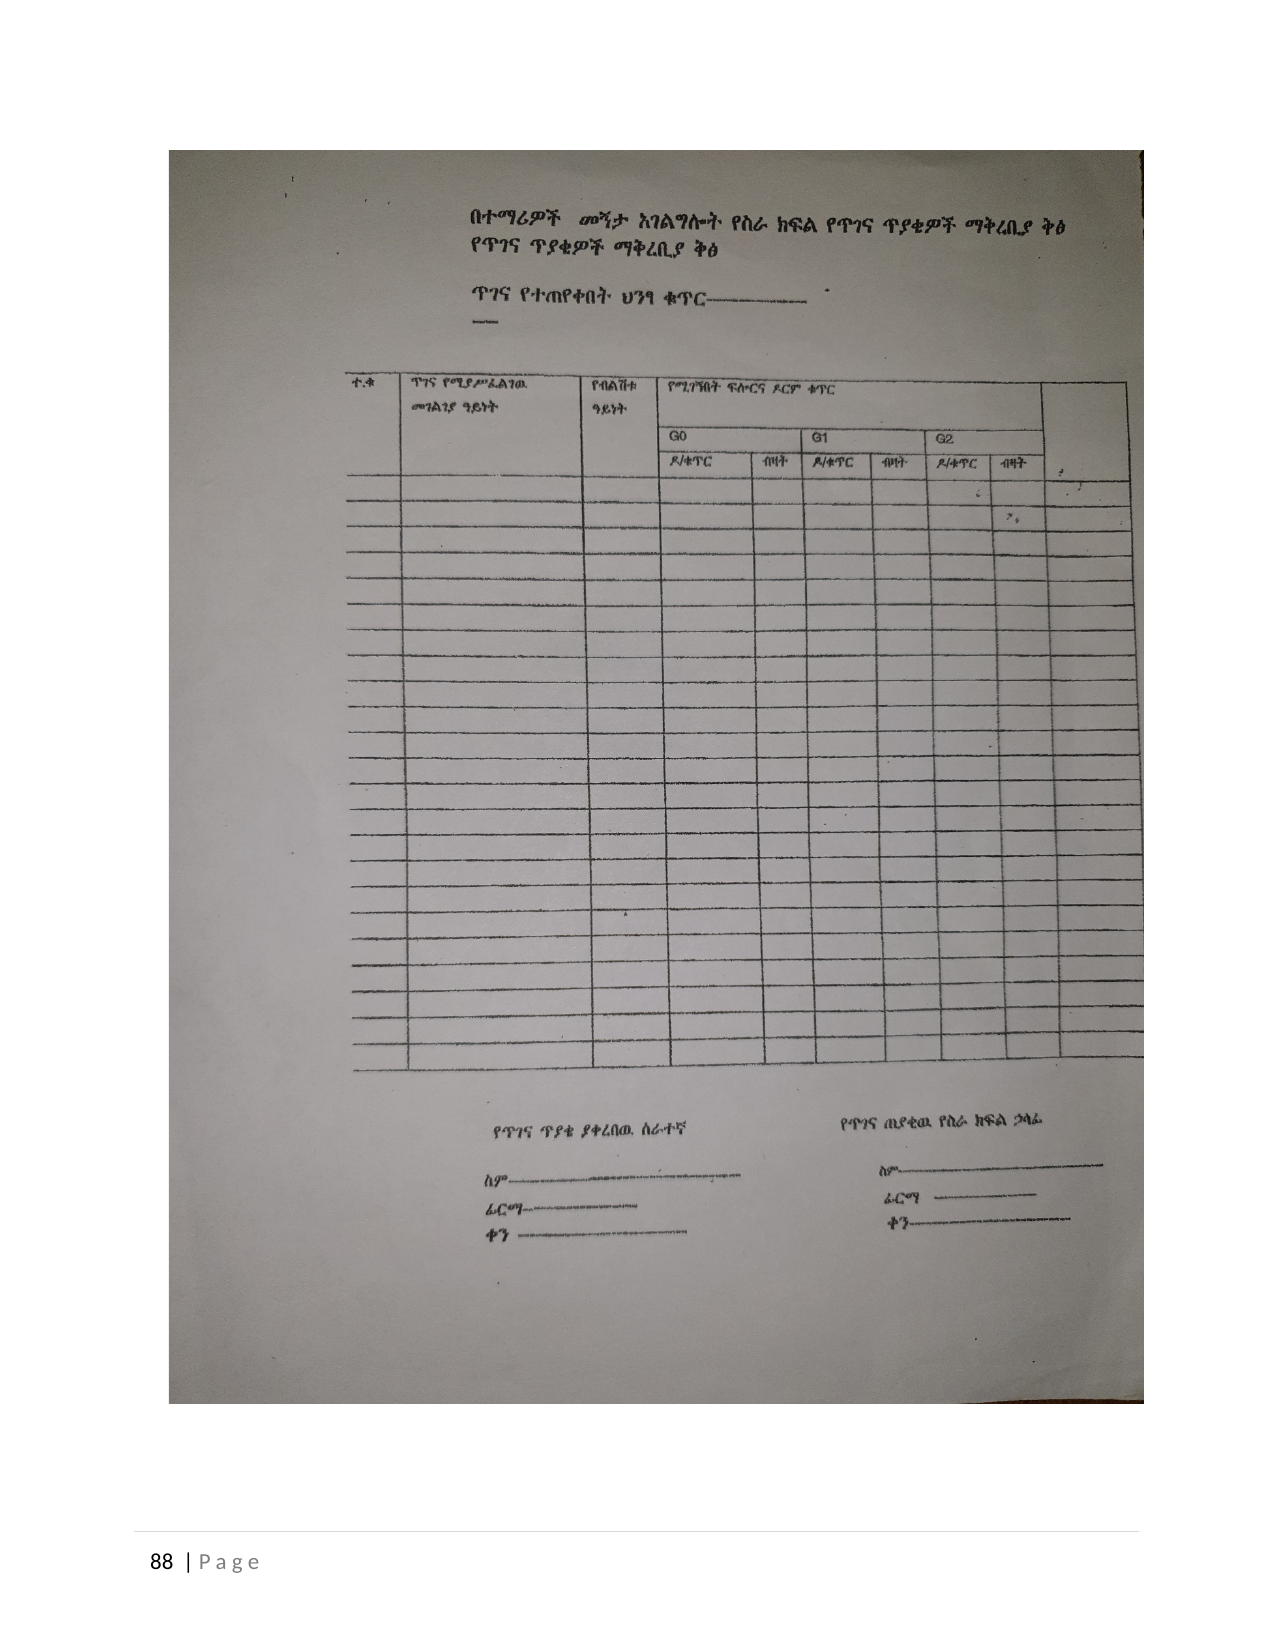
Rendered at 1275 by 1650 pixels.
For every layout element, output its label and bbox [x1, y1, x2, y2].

picture [168, 150, 1144, 1404]
